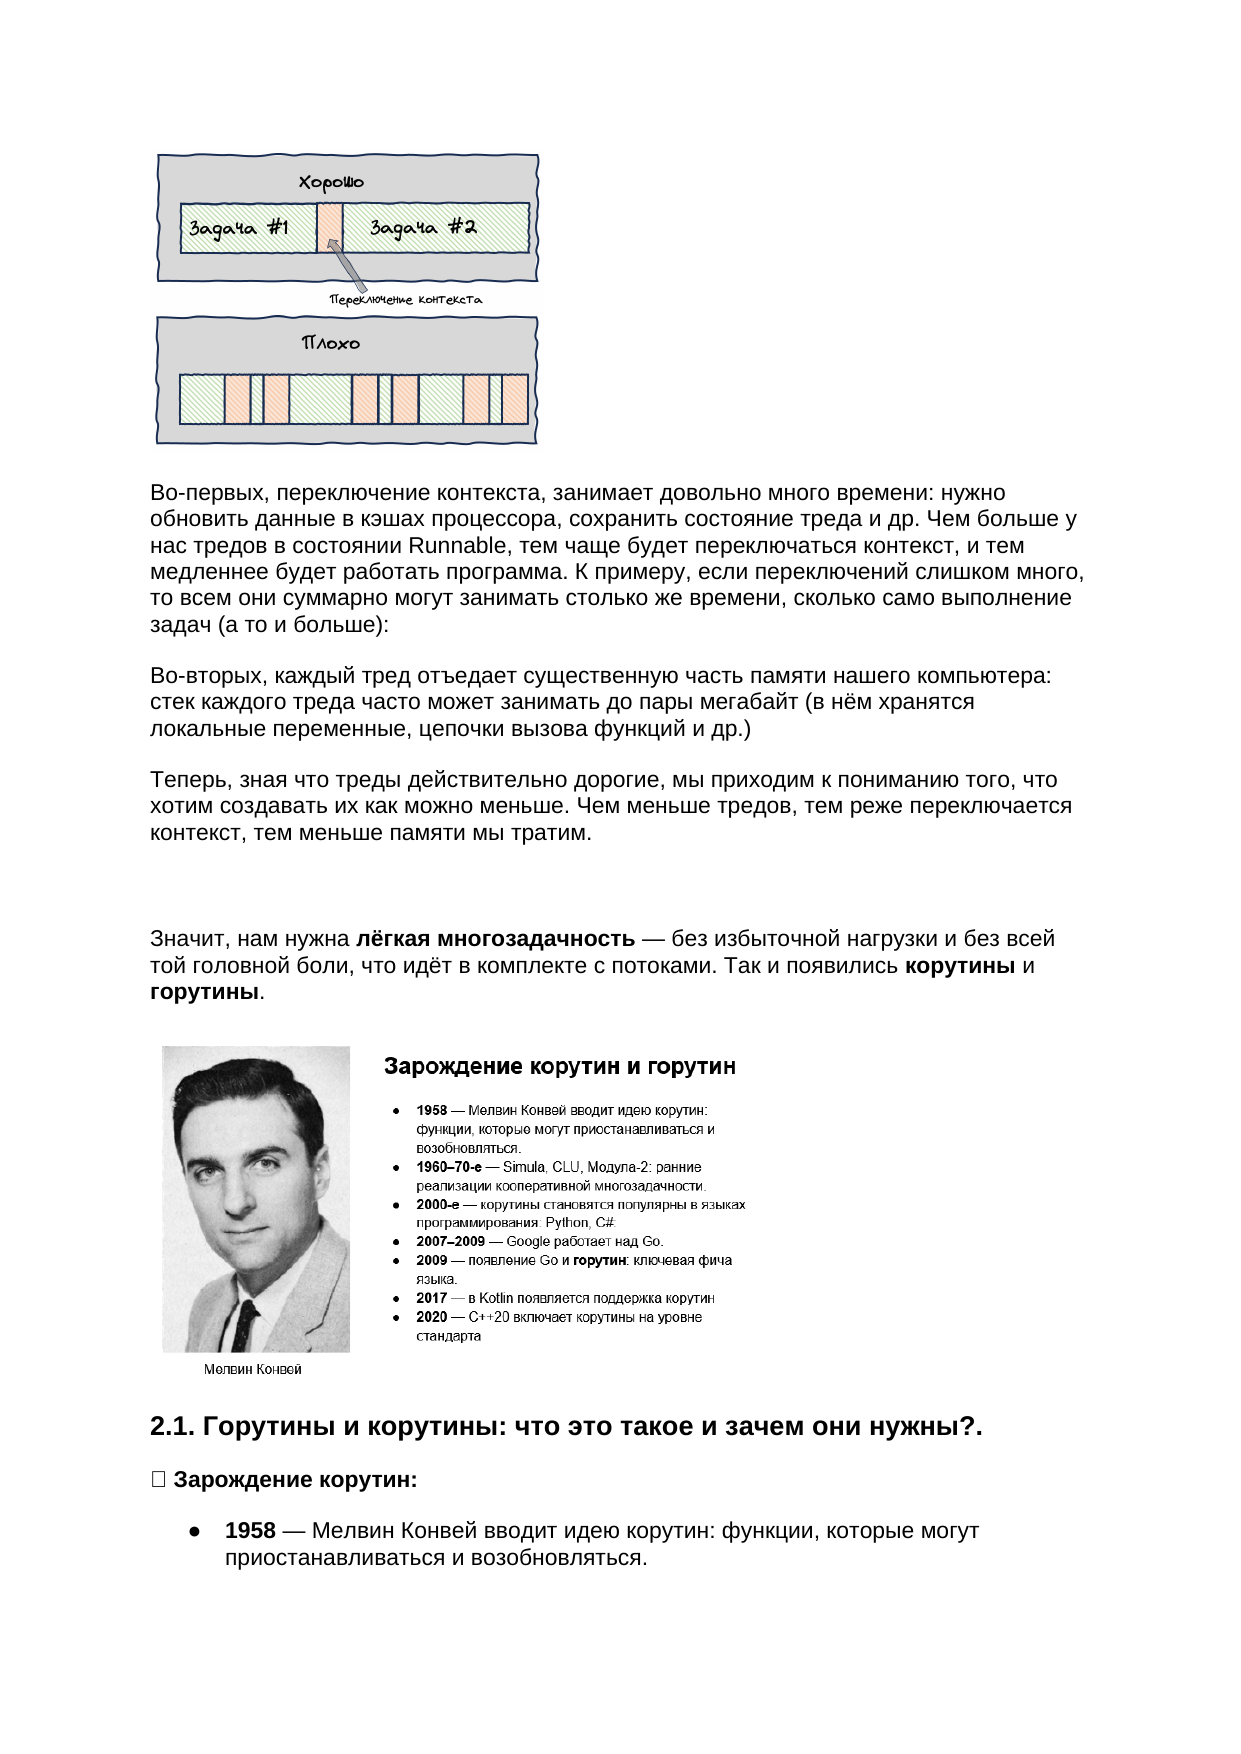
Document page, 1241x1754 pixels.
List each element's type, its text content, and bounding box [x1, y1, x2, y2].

text Во-вторых, каждый тред отъедает существенную часть памяти нашего компьютера: стек каждого треда часто может занимать до пары мегабайт (в нём хранятся локальные переменные, цепочки вызова функций и др.) [150, 662, 1090, 741]
subtitle 2.1. Горутины и корутины: что это такое и зачем они нужны?. [150, 1409, 1090, 1441]
subtitle 📜 Зарождение корутин: [150, 1466, 1090, 1492]
text Во-первых, переключение контекста, занимает довольно много времени: нужно обновить данные в кэшах процессора, сохранить состояние треда и др. Чем больше у нас тредов в состоянии Runnable, тем чаще будет переключаться контекст, и тем медленнее будет работать программа. К примеру, если переключений слишком много, то всем они суммарно могут занимать столько же времени, сколько само выполнение задач (а то и больше): [150, 479, 1090, 637]
picture [150, 150, 545, 454]
picture [150, 1029, 757, 1377]
list 1958 — Мелвин Конвей вводит идею корутин: функции, которые могут приостанавливаться и возобновляться. [187, 1517, 1090, 1570]
text Значит, нам нужна лёгкая многозадачность — без избыточной нагрузки и без всей той головной боли, что идёт в комплекте с потоками. Так и появились корутины и горутины. [150, 925, 1090, 1004]
text Теперь, зная что треды действительно дорогие, мы приходим к пониманию того, что хотим создавать их как можно меньше. Чем меньше тредов, тем реже переключается контекст, тем меньше памяти мы тратим. [150, 766, 1090, 845]
